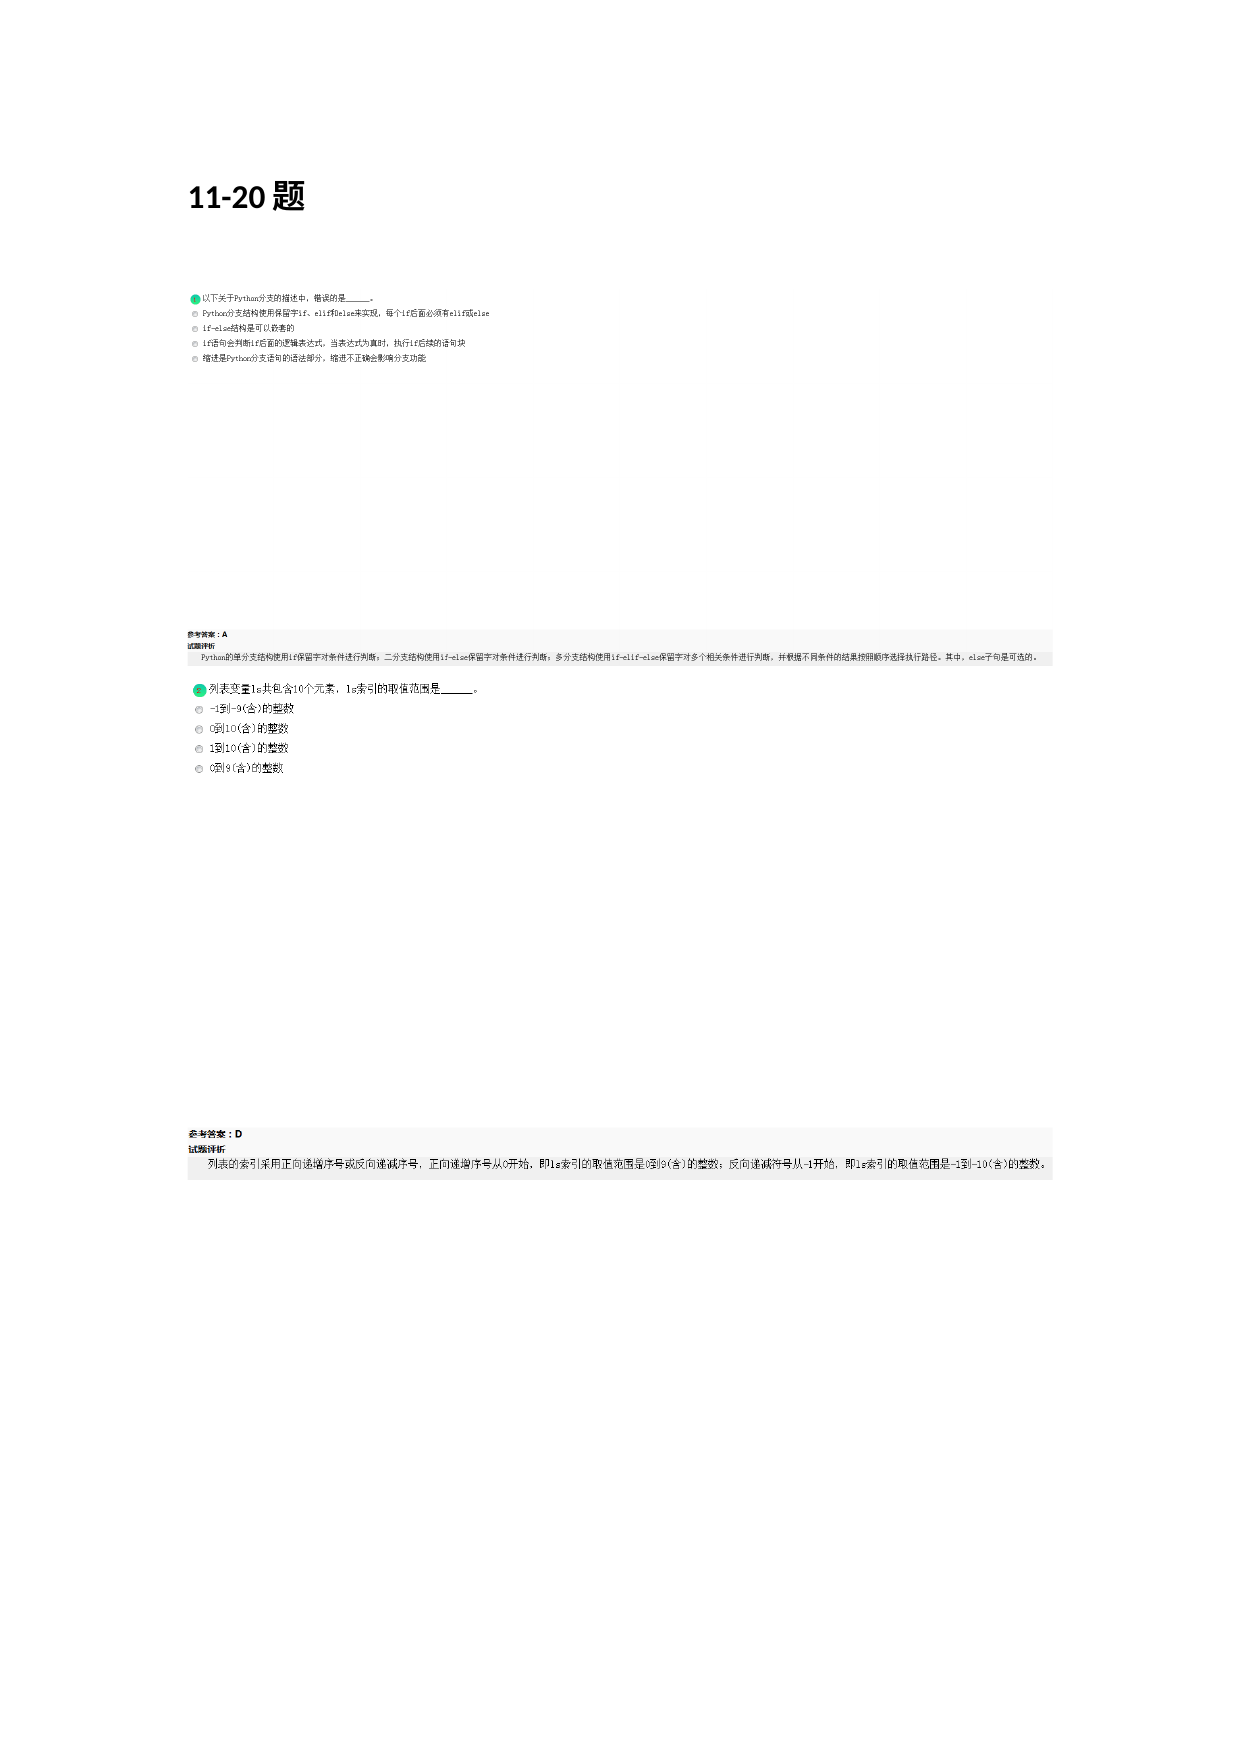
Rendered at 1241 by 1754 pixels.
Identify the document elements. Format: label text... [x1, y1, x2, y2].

picture [187, 679, 1053, 1180]
picture [187, 289, 1053, 666]
subtitle 11-20题 [187, 162, 1053, 227]
